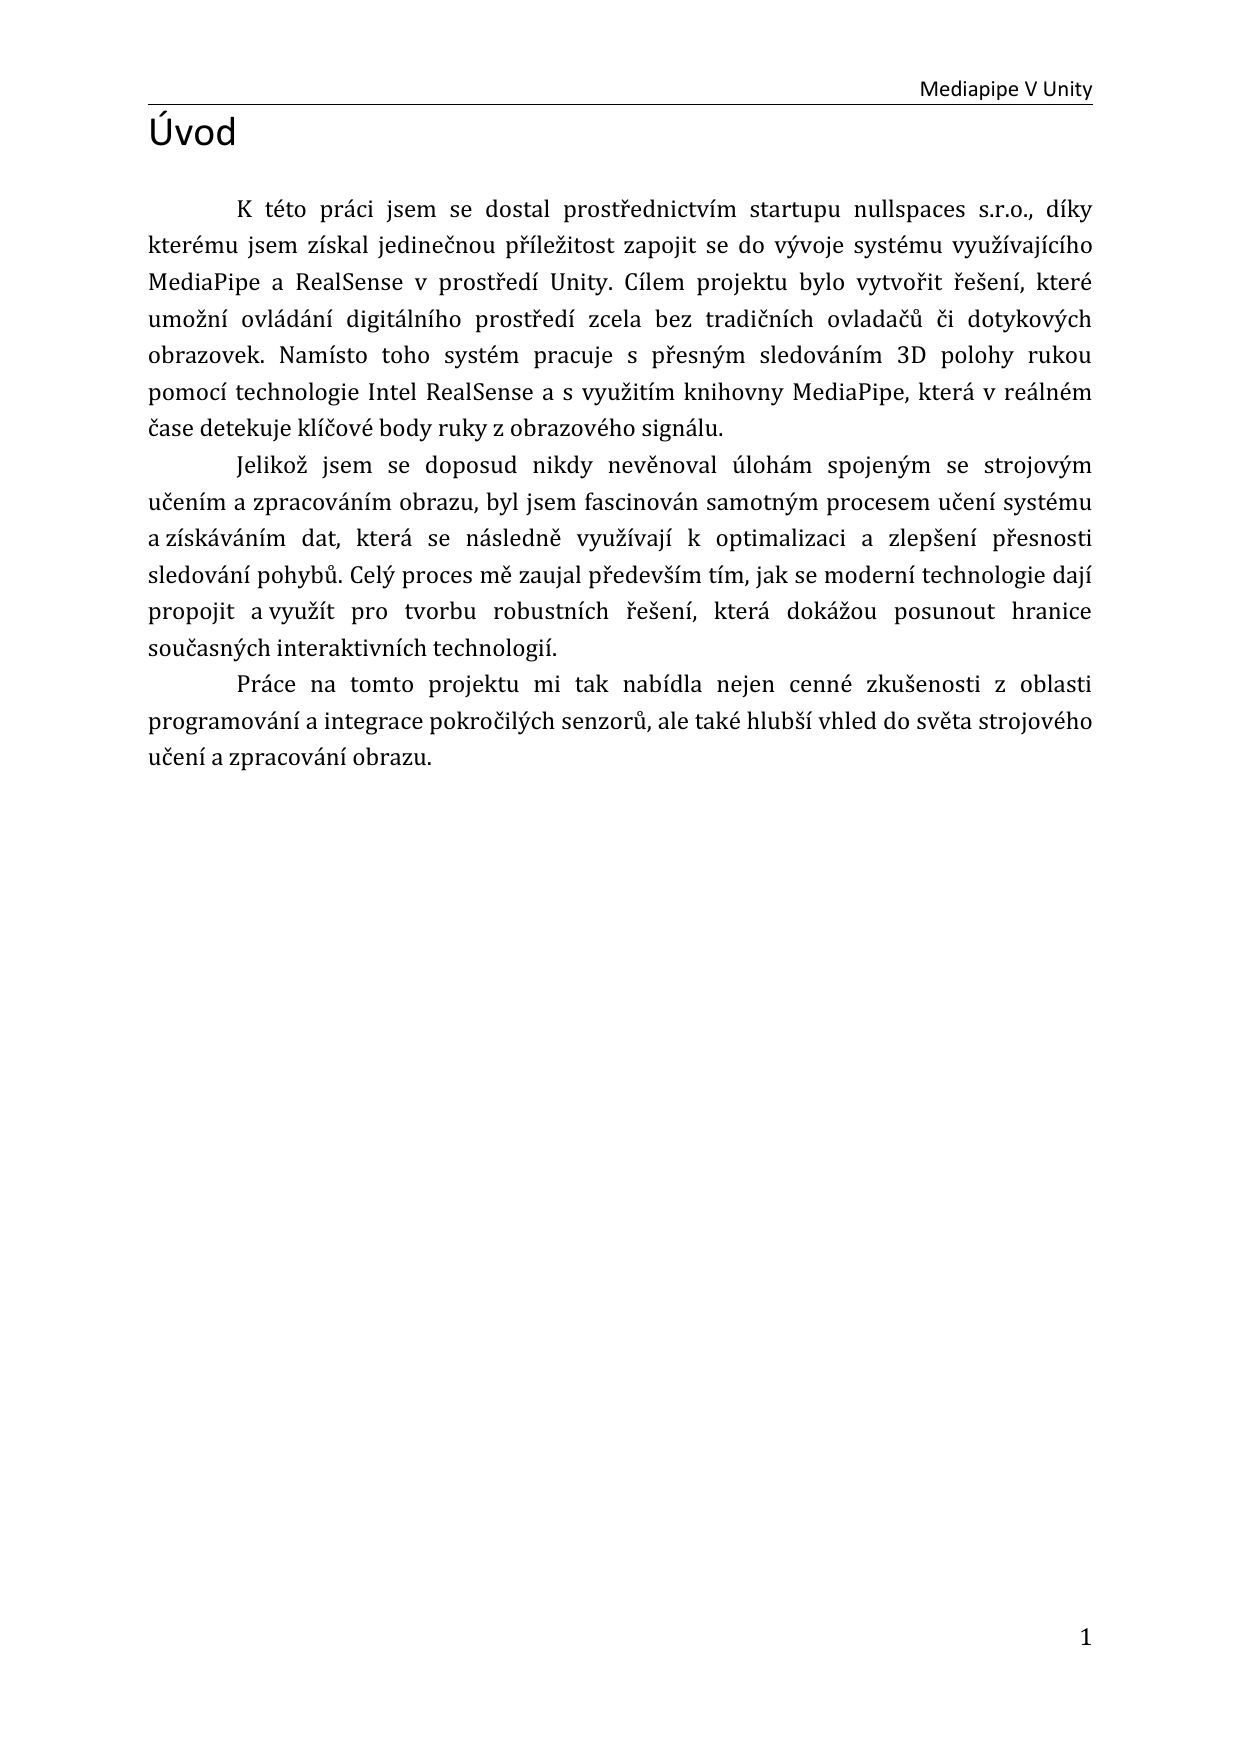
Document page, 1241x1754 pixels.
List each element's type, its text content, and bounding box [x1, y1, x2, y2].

text Úvod [148, 105, 1093, 156]
text K této práci jsem se dostal prostřednictvím startupu nullspaces s.r.o., díky kterému jsem získal jedinečnou příležitost zapojit se do vývoje systému využívajícího MediaPipe a RealSense v prostředí Unity. Cílem projektu bylo vytvořit řešení, které umožní ovládání digitálního prostředí zcela bez tradičních ovladačů či dotykových obrazovek. Namísto toho systém pracuje s přesným sledováním 3D polohy rukou pomocí technologie Intel RealSense a s využitím knihovny MediaPipe, která v reálném čase detekuje klíčové body ruky z obrazového signálu. [148, 194, 1093, 442]
text Jelikož jsem se doposud nikdy nevěnoval úlohám spojeným se strojovým učením a zpracováním obrazu, byl jsem fascinován samotným procesem učení systému a získáváním dat, která se následně využívají k optimalizaci a zlepšení přesnosti sledování pohybů. Celý proces mě zaujal především tím, jak se moderní technologie dají propojit a využít pro tvorbu robustních řešení, která dokážou posunout hranice současných interaktivních technologií. [148, 449, 1093, 662]
text Práce na tomto projektu mi tak nabídla nejen cenné zkušenosti z oblasti programování a integrace pokročilých senzorů, ale také hlubší vhled do světa strojového učení a zpracování obrazu. [148, 669, 1093, 771]
